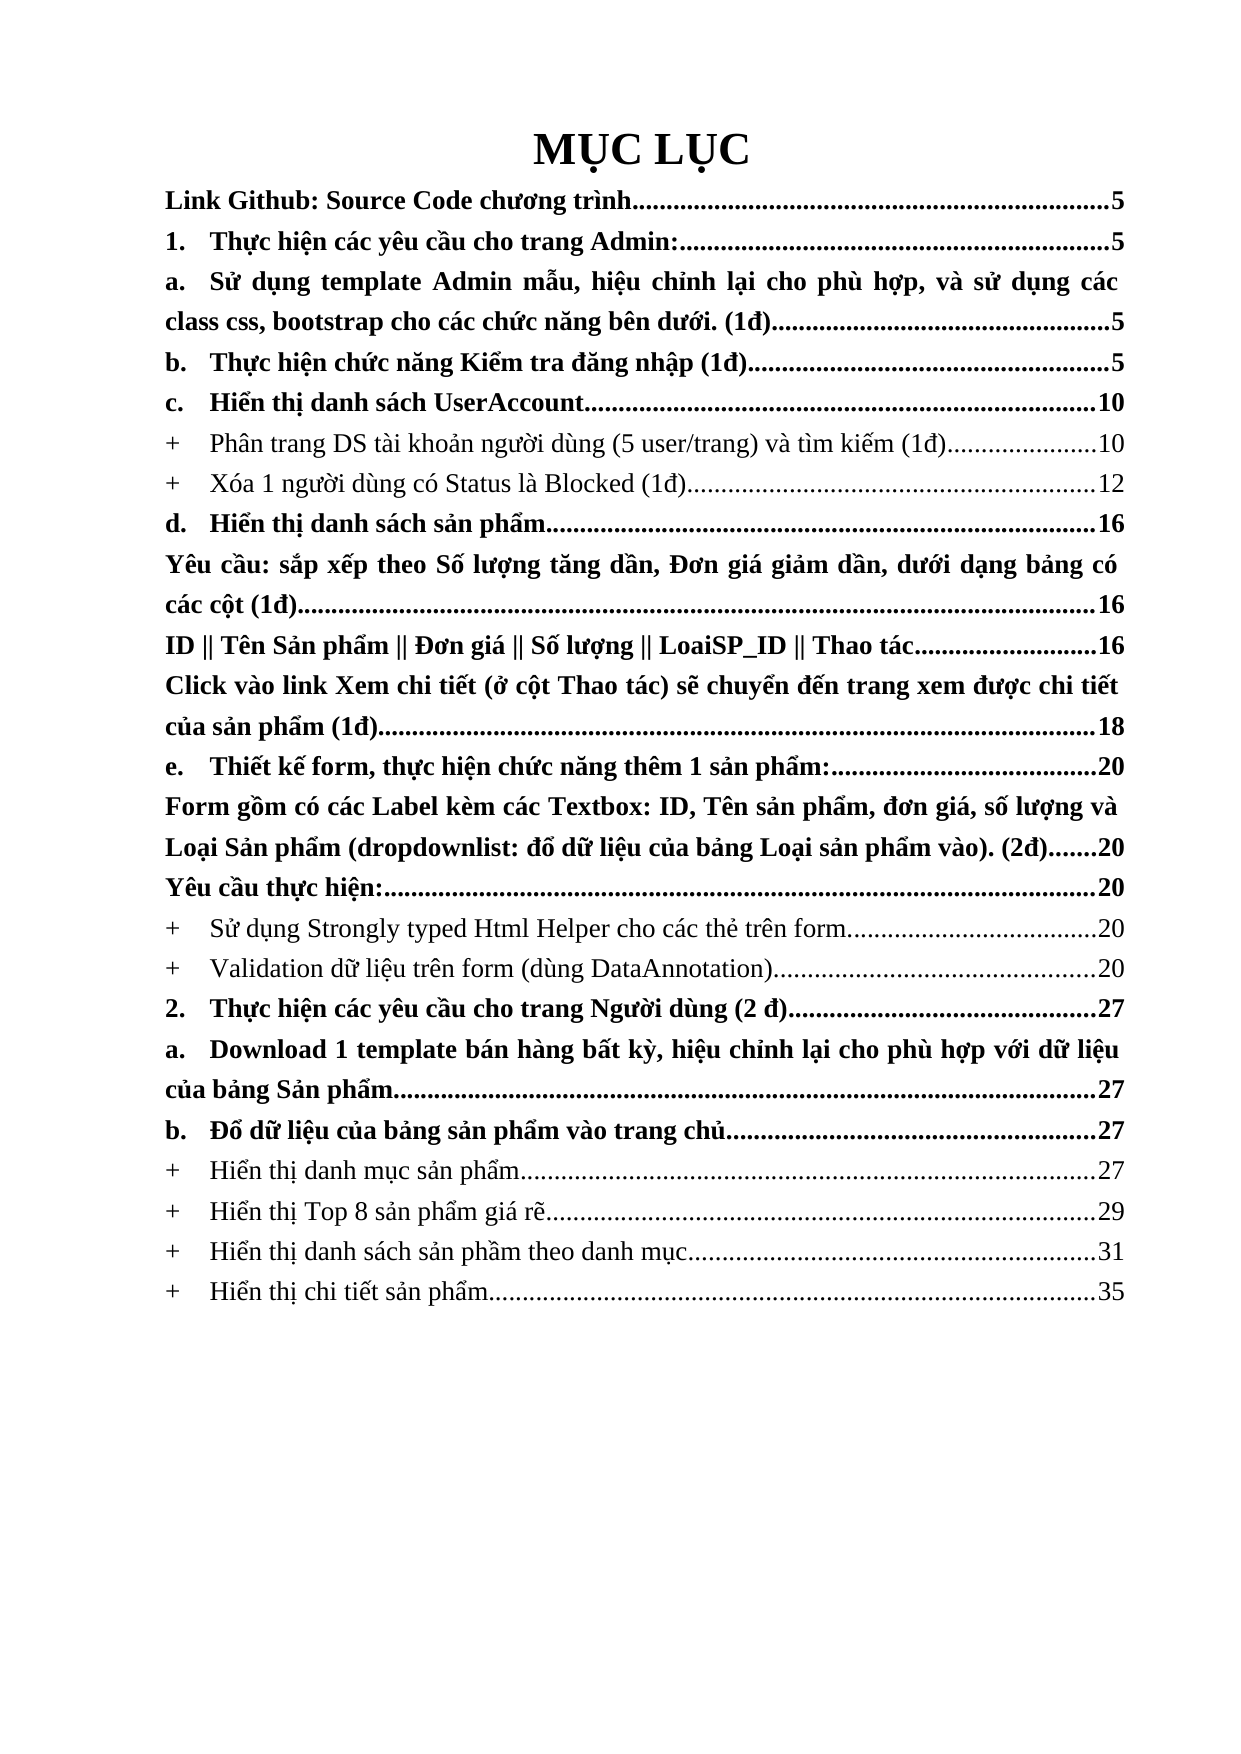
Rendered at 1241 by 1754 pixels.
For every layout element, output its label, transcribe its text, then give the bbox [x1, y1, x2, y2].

text + Hiển thị chi tiết sản phẩm 35 [165, 1275, 1120, 1307]
text + Hiển thị danh mục sản phẩm 27 [165, 1154, 1120, 1185]
text Click vào link Xem chi tiết (ở cột Thao tác) sẽ chuyển đến trang xem được chi tiết của sản phẩm (1đ) 18 [165, 669, 1120, 741]
text + Phân trang DS tài khoản người dùng (5 user/trang) và tìm kiếm (1đ) 10 [165, 427, 1120, 458]
text 1. Thực hiện các yêu cầu cho trang Admin: 5 [165, 224, 1120, 256]
text Form gồm có các Label kèm các Textbox: ID, Tên sản phẩm, đơn giá, số lượng và Loại Sản phẩm (dropdownlist: đổ dữ liệu của bảng Loại sản phẩm vào). (2đ) 20 [165, 790, 1120, 862]
text Link Github: Source Code chương trình 5 [165, 184, 1120, 215]
text + Sử dụng Strongly typed Html Helper cho các thẻ trên form. 20 [165, 912, 1120, 943]
text b. Thực hiện chức năng Kiểm tra đăng nhập (1đ) 5 [165, 346, 1120, 377]
text MỤC LỤC [165, 134, 1120, 172]
text a. Sử dụng template Admin mẫu, hiệu chỉnh lại cho phù hợp, và sử dụng các class css, bootstrap cho các chức năng bên dưới. (1đ) 5 [165, 265, 1120, 337]
text 2. Thực hiện các yêu cầu cho trang Người dùng (2 đ) 27 [165, 992, 1120, 1024]
text a. Download 1 template bán hàng bất kỳ, hiệu chỉnh lại cho phù hợp với dữ liệu của bảng Sản phẩm. 27 [165, 1033, 1120, 1104]
text + Xóa 1 người dùng có Status là Blocked (1đ) 12 [165, 467, 1120, 498]
text + Validation dữ liệu trên form (dùng DataAnnotation) 20 [165, 952, 1120, 983]
text Yêu cầu thực hiện: 20 [165, 871, 1120, 902]
text c. Hiển thị danh sách UserAccount 10 [165, 386, 1120, 417]
text e. Thiết kế form, thực hiện chức năng thêm 1 sản phẩm: 20 [165, 750, 1120, 781]
text + Hiển thị danh sách sản phầm theo danh mục 31 [165, 1235, 1120, 1266]
text d. Hiển thị danh sách sản phẩm 16 [165, 507, 1120, 539]
text ID || Tên Sản phẩm || Đơn giá || Số lượng || LoaiSP_ID || Thao tác 16 [165, 629, 1120, 660]
text b. Đổ dữ liệu của bảng sản phẩm vào trang chủ. 27 [165, 1114, 1120, 1145]
text Yêu cầu: sắp xếp theo Số lượng tăng dần, Đơn giá giảm dần, dưới dạng bảng có các cột (1đ) 16 [165, 548, 1120, 619]
text + Hiển thị Top 8 sản phẩm giá rẽ 29 [165, 1194, 1120, 1226]
